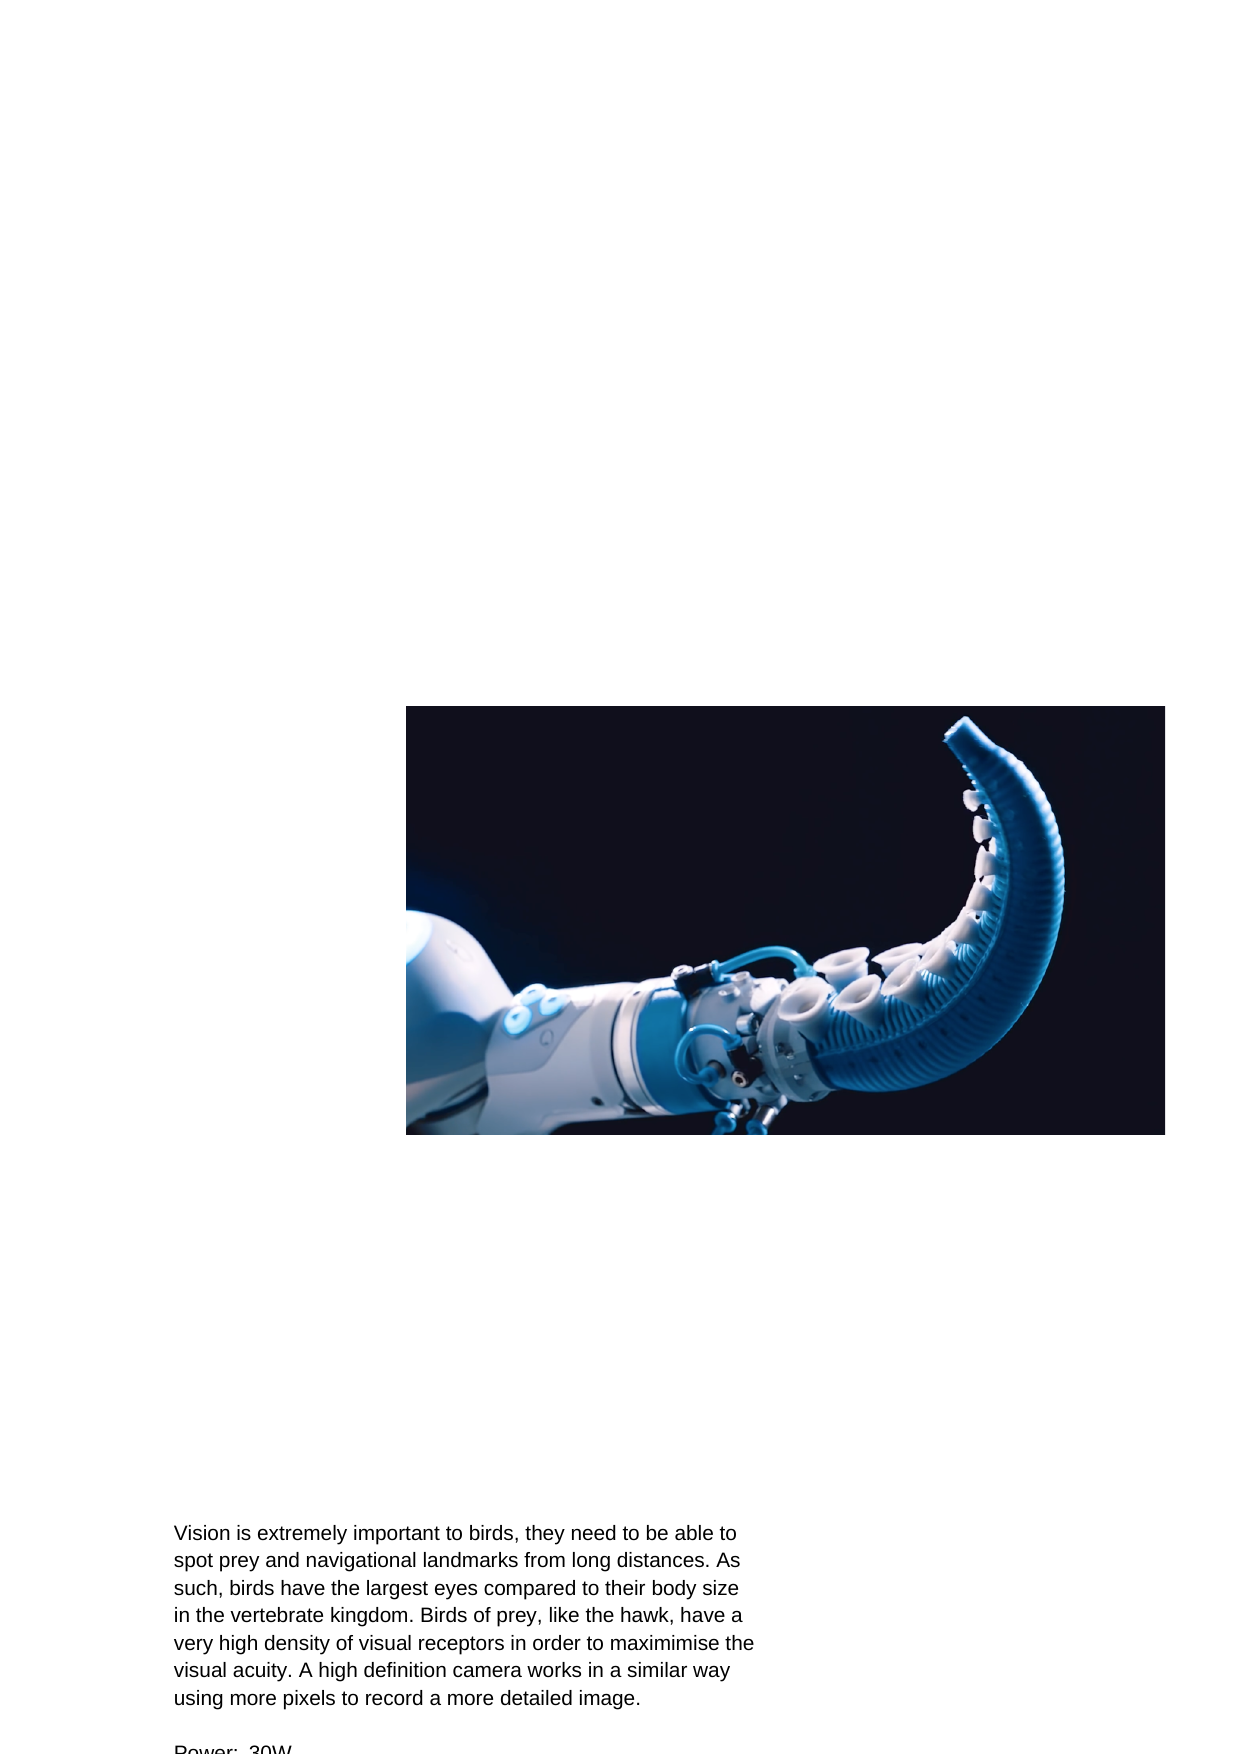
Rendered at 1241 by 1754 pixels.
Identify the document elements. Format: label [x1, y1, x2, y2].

picture [406, 706, 1166, 1135]
